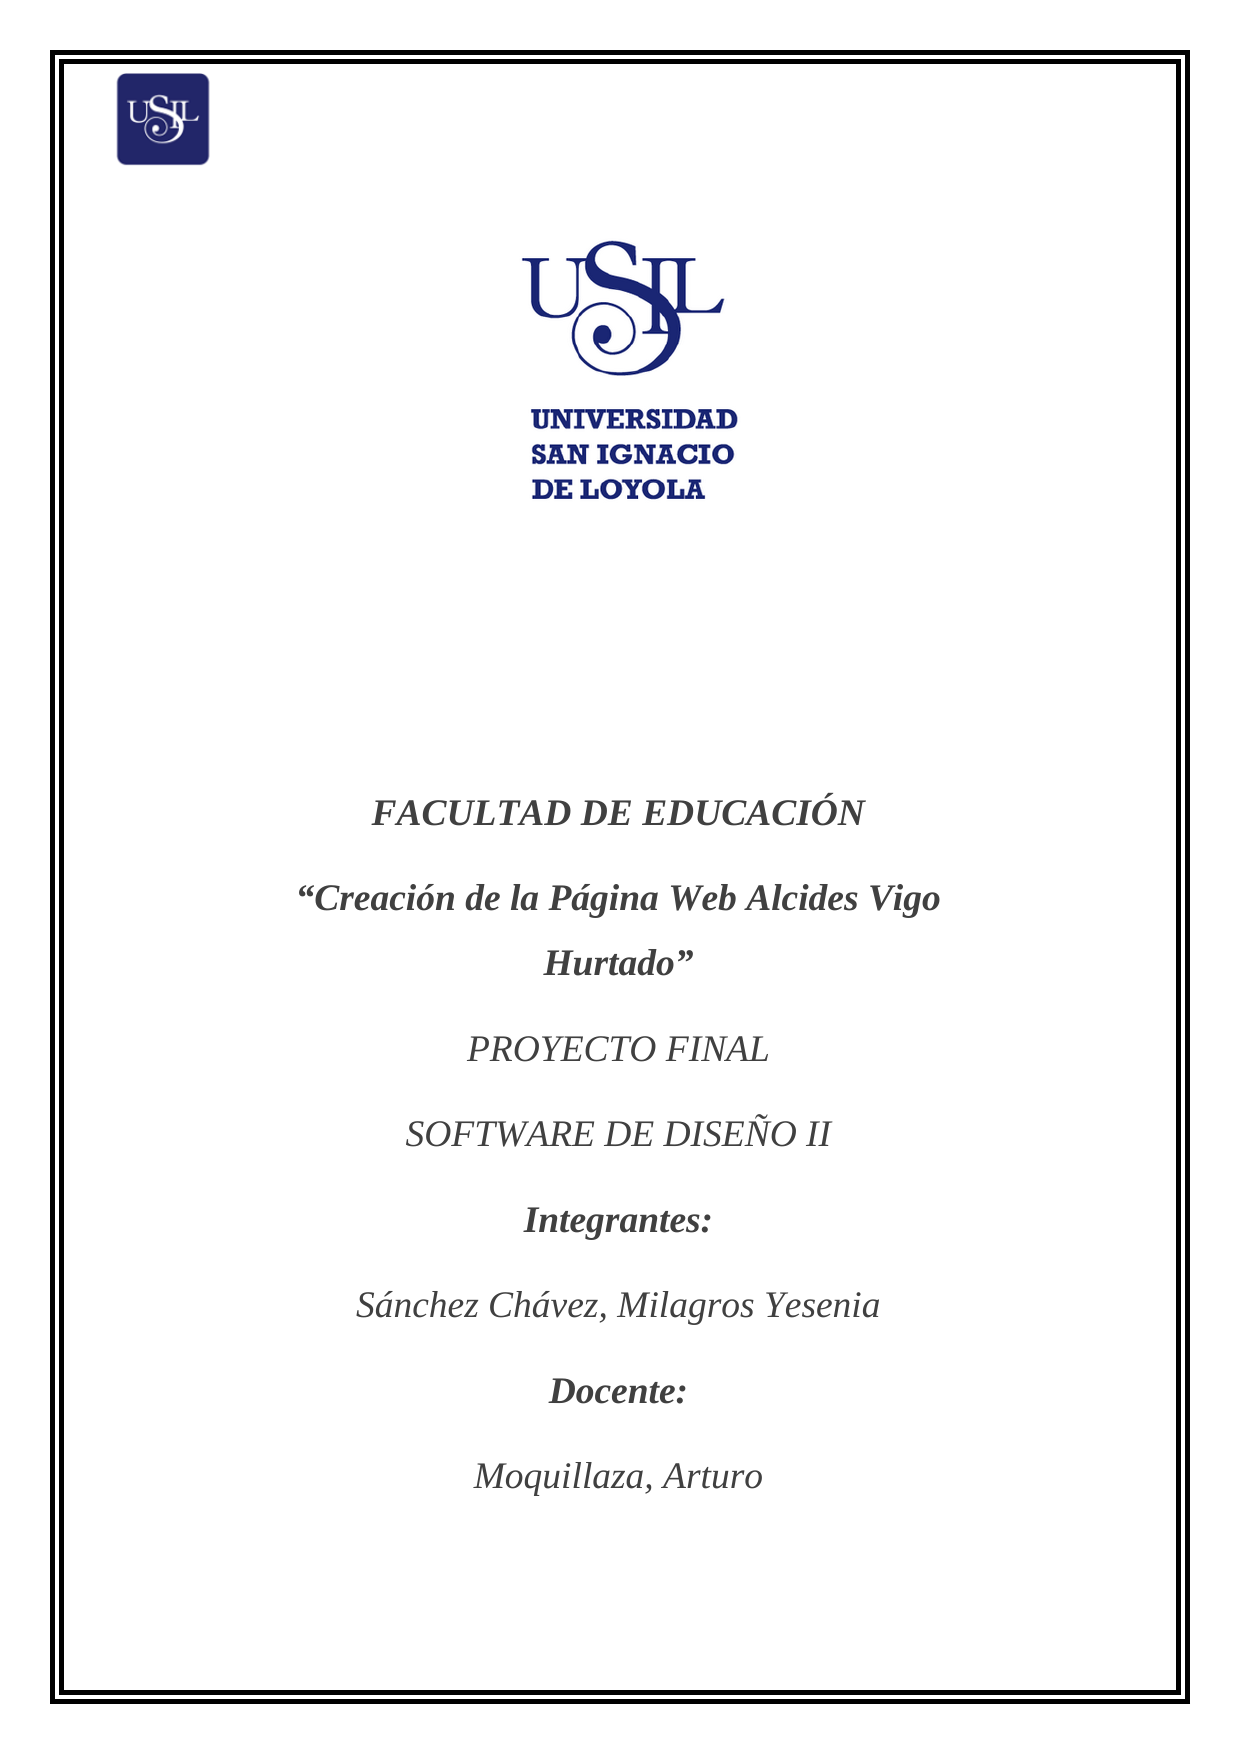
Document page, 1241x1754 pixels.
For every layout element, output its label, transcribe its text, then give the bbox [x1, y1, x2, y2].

picture [430, 179, 817, 565]
picture [103, 73, 226, 170]
text Sánchez Chávez, Milagros Yesenia [267, 1282, 973, 1326]
text “Creación de la Página Web Alcides Vigo Hurtado” [267, 876, 973, 983]
text Integrantes: [267, 1197, 973, 1240]
text Docente: [267, 1368, 973, 1411]
text SOFTWARE DE DISEÑO II [267, 1111, 973, 1154]
text PROYECTO FINAL [267, 1026, 973, 1069]
text FACULTAD DE EDUCACIÓN [267, 790, 973, 833]
text Moquillaza, Arturo [267, 1453, 973, 1497]
